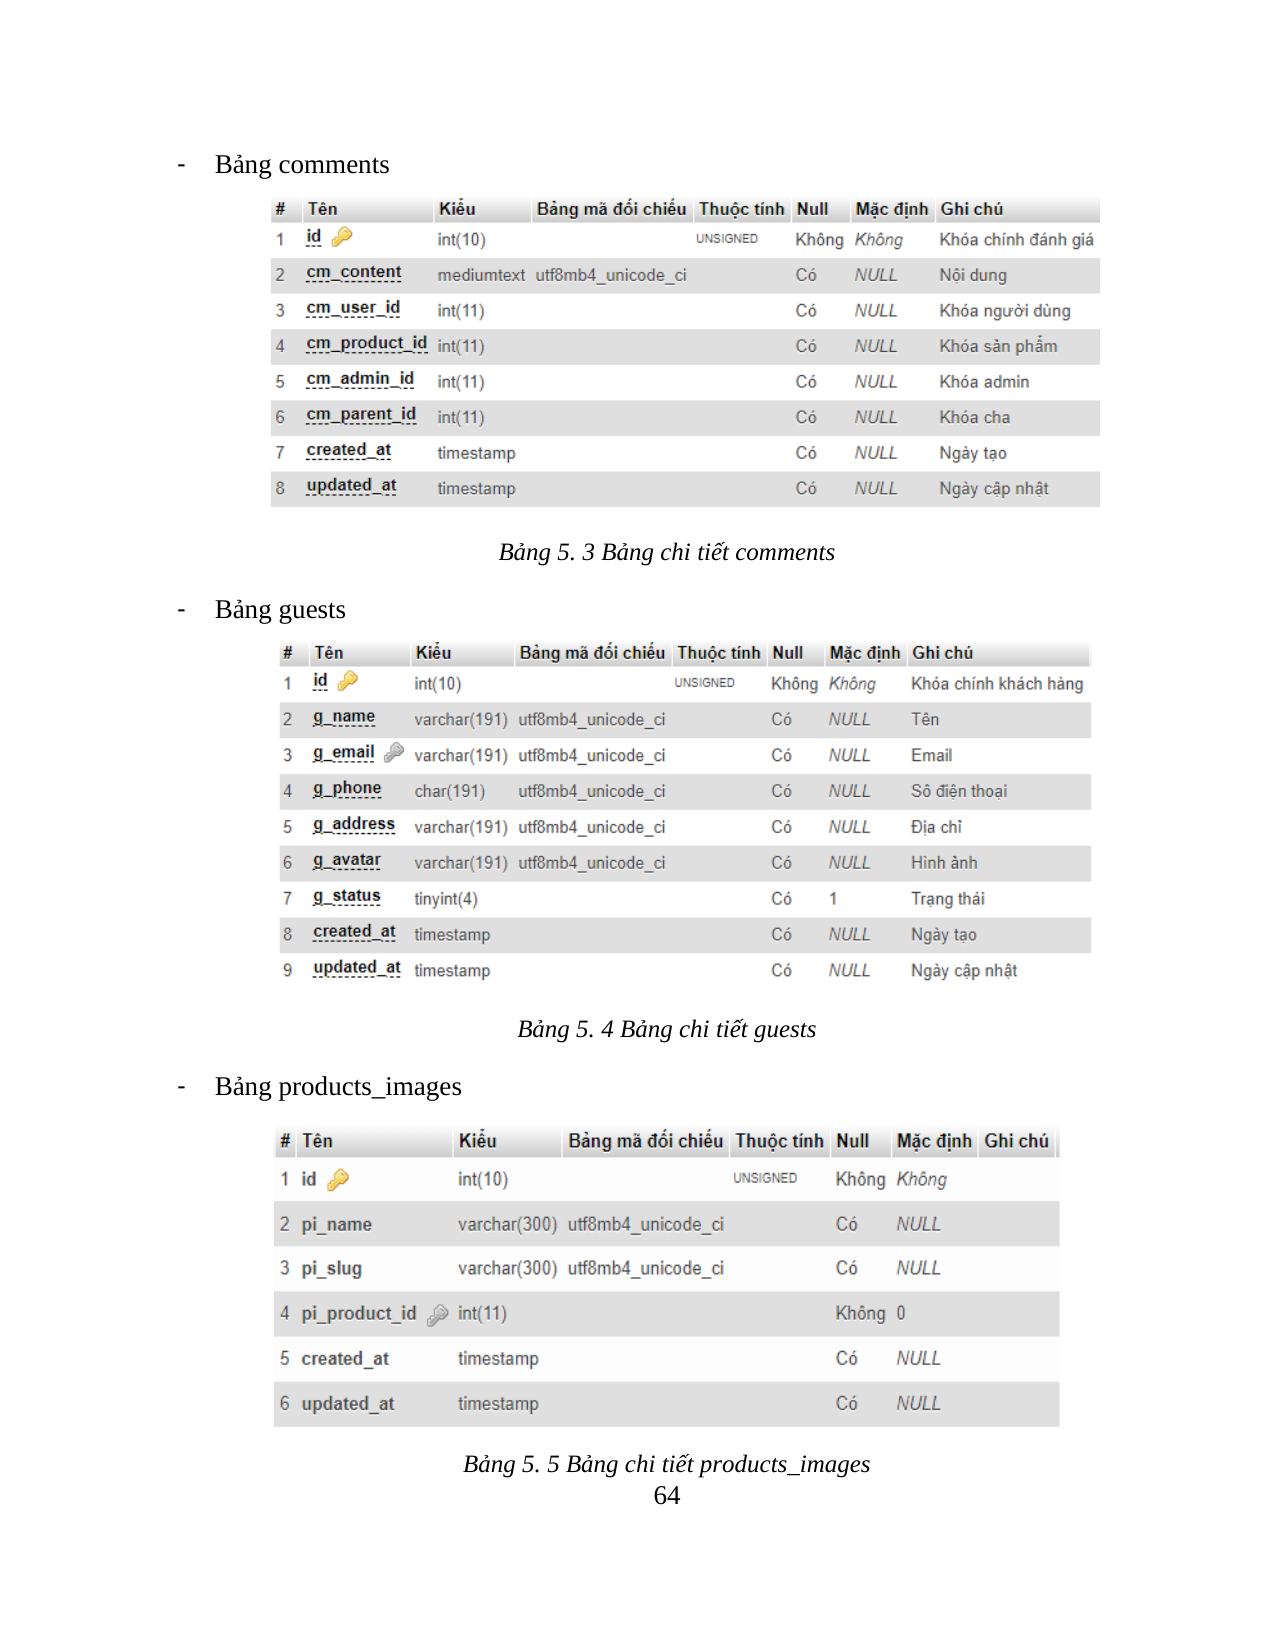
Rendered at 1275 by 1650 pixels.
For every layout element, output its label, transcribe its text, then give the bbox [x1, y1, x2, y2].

list Bảng guests [177, 593, 1156, 626]
picture [273, 1118, 1060, 1430]
picture [279, 642, 1092, 988]
picture [270, 196, 1101, 511]
list Bảng products_images [177, 1069, 1156, 1102]
list Bảng comments [177, 147, 1156, 180]
